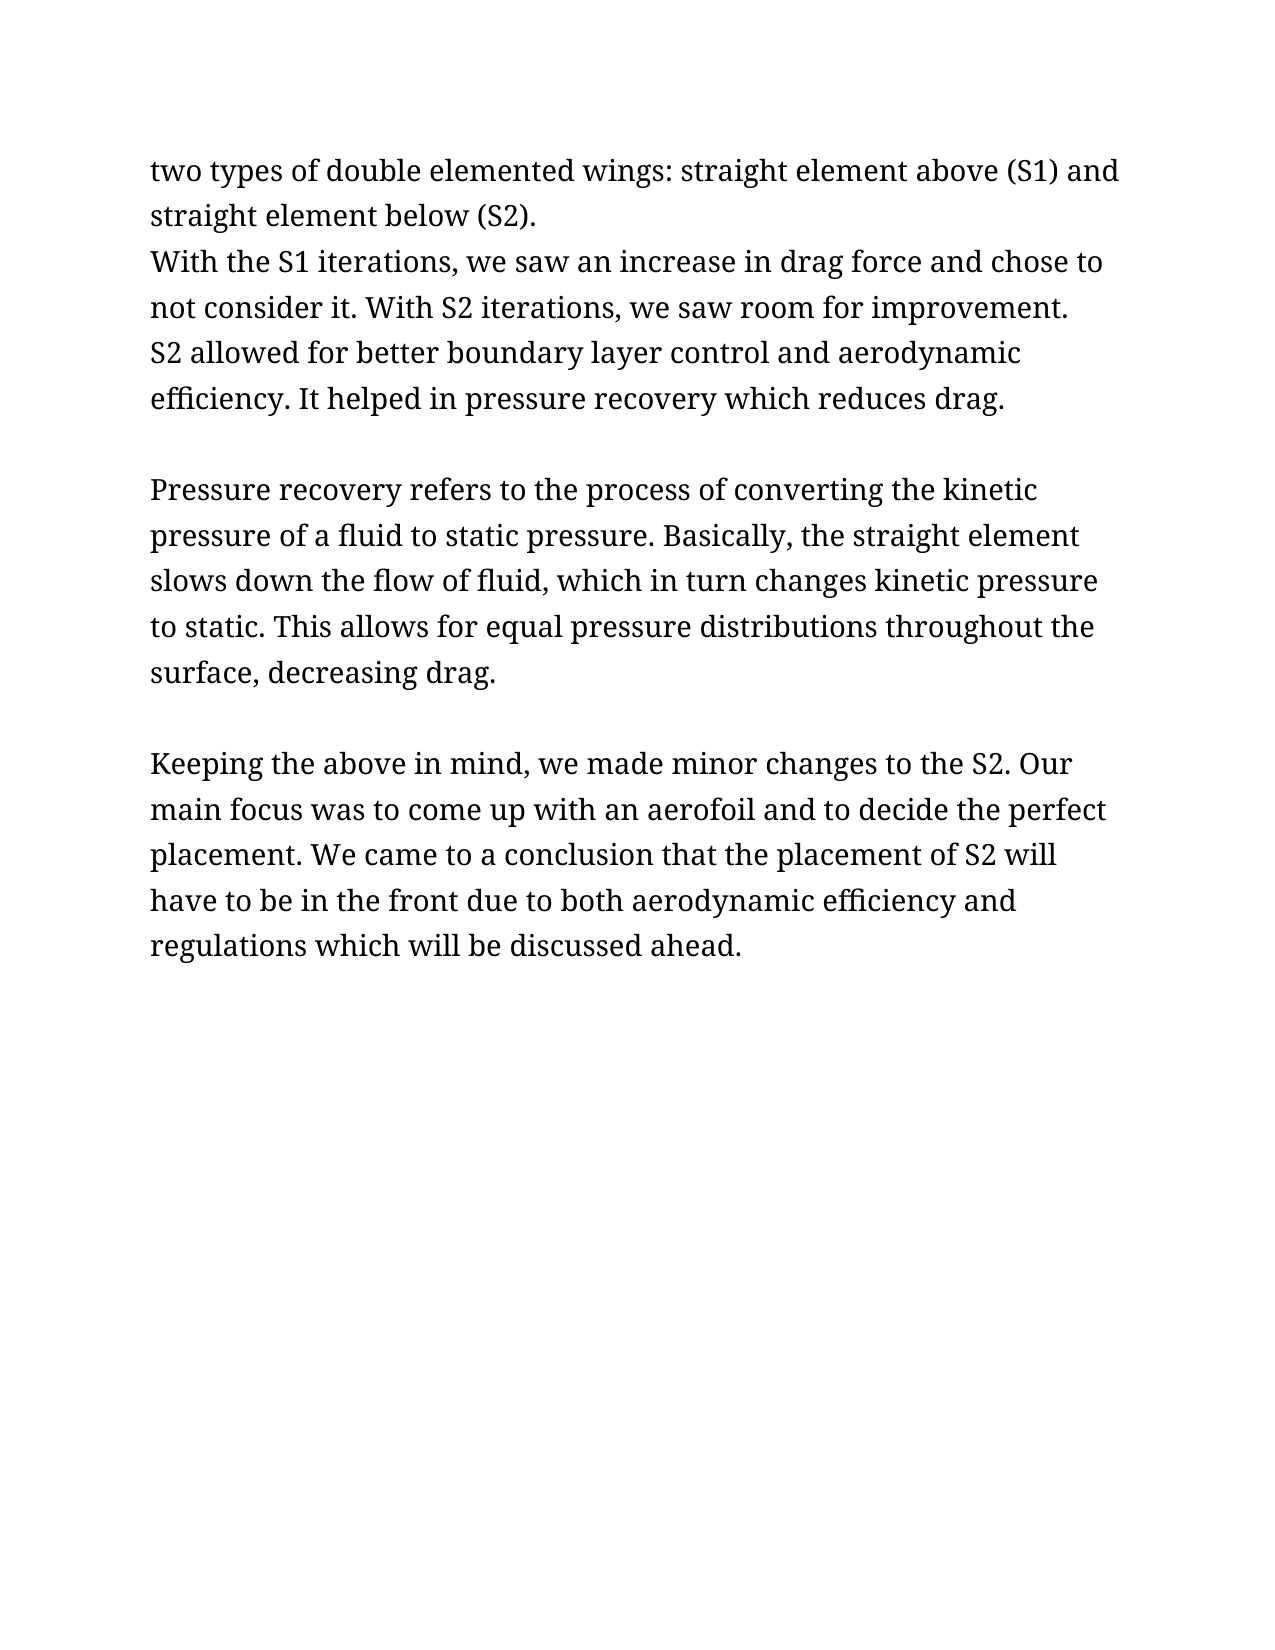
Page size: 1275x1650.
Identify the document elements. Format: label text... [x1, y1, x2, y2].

text S2 allowed for better boundary layer control and aerodynamic efficiency. It helped in pressure recovery which reduces drag. [150, 332, 1125, 418]
text Pressure recovery refers to the process of converting the kinetic pressure of a fluid to static pressure. Basically, the straight element slows down the flow of fluid, which in turn changes kinetic pressure to static. This allows for equal pressure distributions throughout the surface, decreasing drag. [150, 469, 1125, 692]
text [150, 150, 1125, 235]
text Keeping the above in mind, we made minor changes to the S2. Our main focus was to come up with an aerofoil and to decide the perfect placement. We came to a conclusion that the placement of S2 will have to be in the front due to both aerodynamic efficiency and regulations which will be discussed ahead. [150, 743, 1125, 965]
text With the S1 iterations, we saw an increase in drag force and chose to not consider it. With S2 iterations, we saw room for improvement. [150, 241, 1125, 327]
